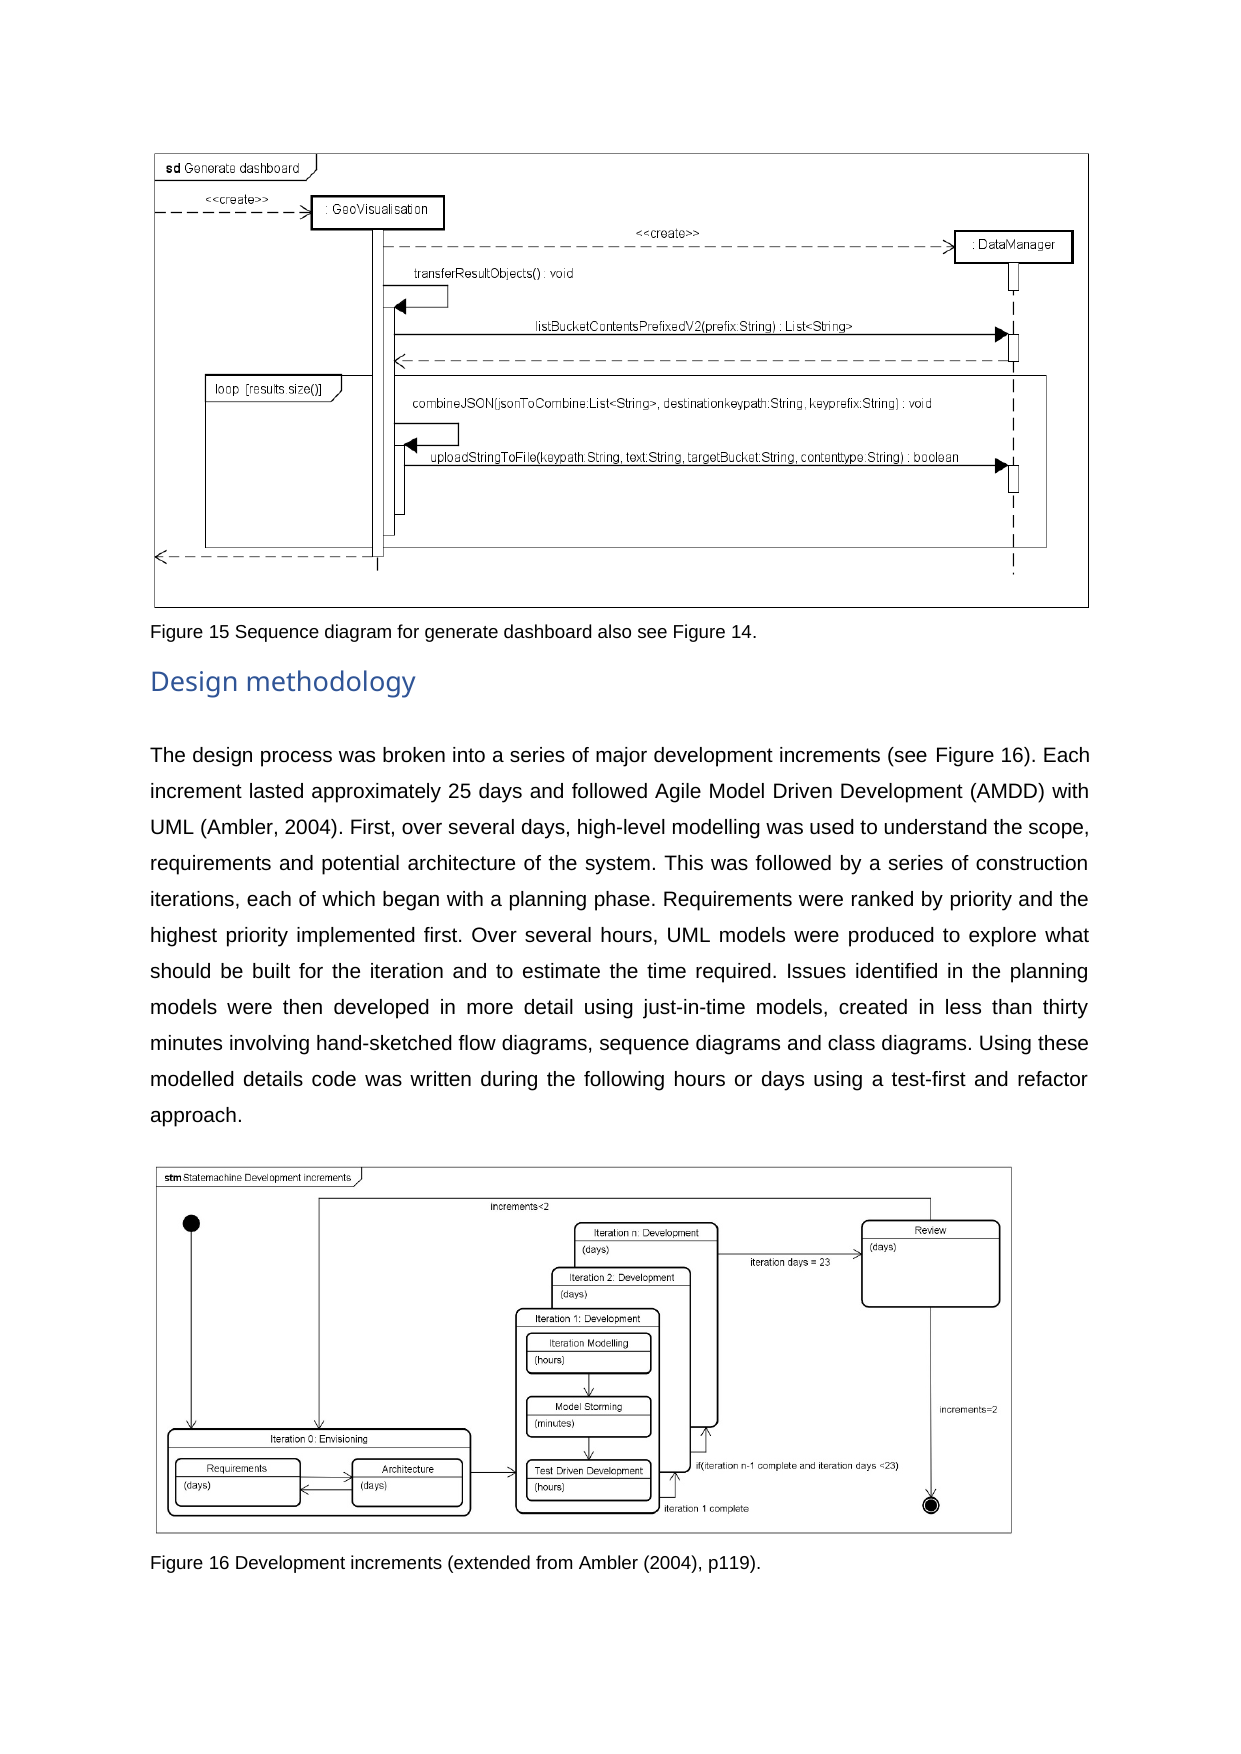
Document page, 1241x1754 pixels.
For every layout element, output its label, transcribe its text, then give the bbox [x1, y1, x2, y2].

text Figure 16 Development increments (extended from Ambler (2004), p119). [150, 1552, 1090, 1573]
text The design process was broken into a series of major development increments (see Figure 16). Each increment lasted approximately 25 days and followed Agile Model Driven Development (AMDD) with UML (Ambler, 2004). First, over several days, high-level modelling was used to understand the scope, requirements and potential architecture of the system. This was followed by a series of construction iterations, each of which began with a planning phase. Requirements were ranked by priority and the highest priority implemented first. Over several hours, UML models were produced to explore what should be built for the iteration and to estimate the time required. Issues identified in the planning models were then developed in more detail using just-in-time models, created in less than thirty minutes involving hand-sketched flow diagrams, sequence diagrams and class diagrams. Using these modelled details code was written during the following hours or days using a test-first and refactor approach. [150, 743, 1090, 1126]
picture [150, 150, 1091, 609]
picture [150, 1163, 1016, 1540]
text Figure 15 Sequence diagram for generate dashboard also see Figure 14. [150, 620, 1090, 642]
subtitle Design methodology [150, 663, 1090, 700]
